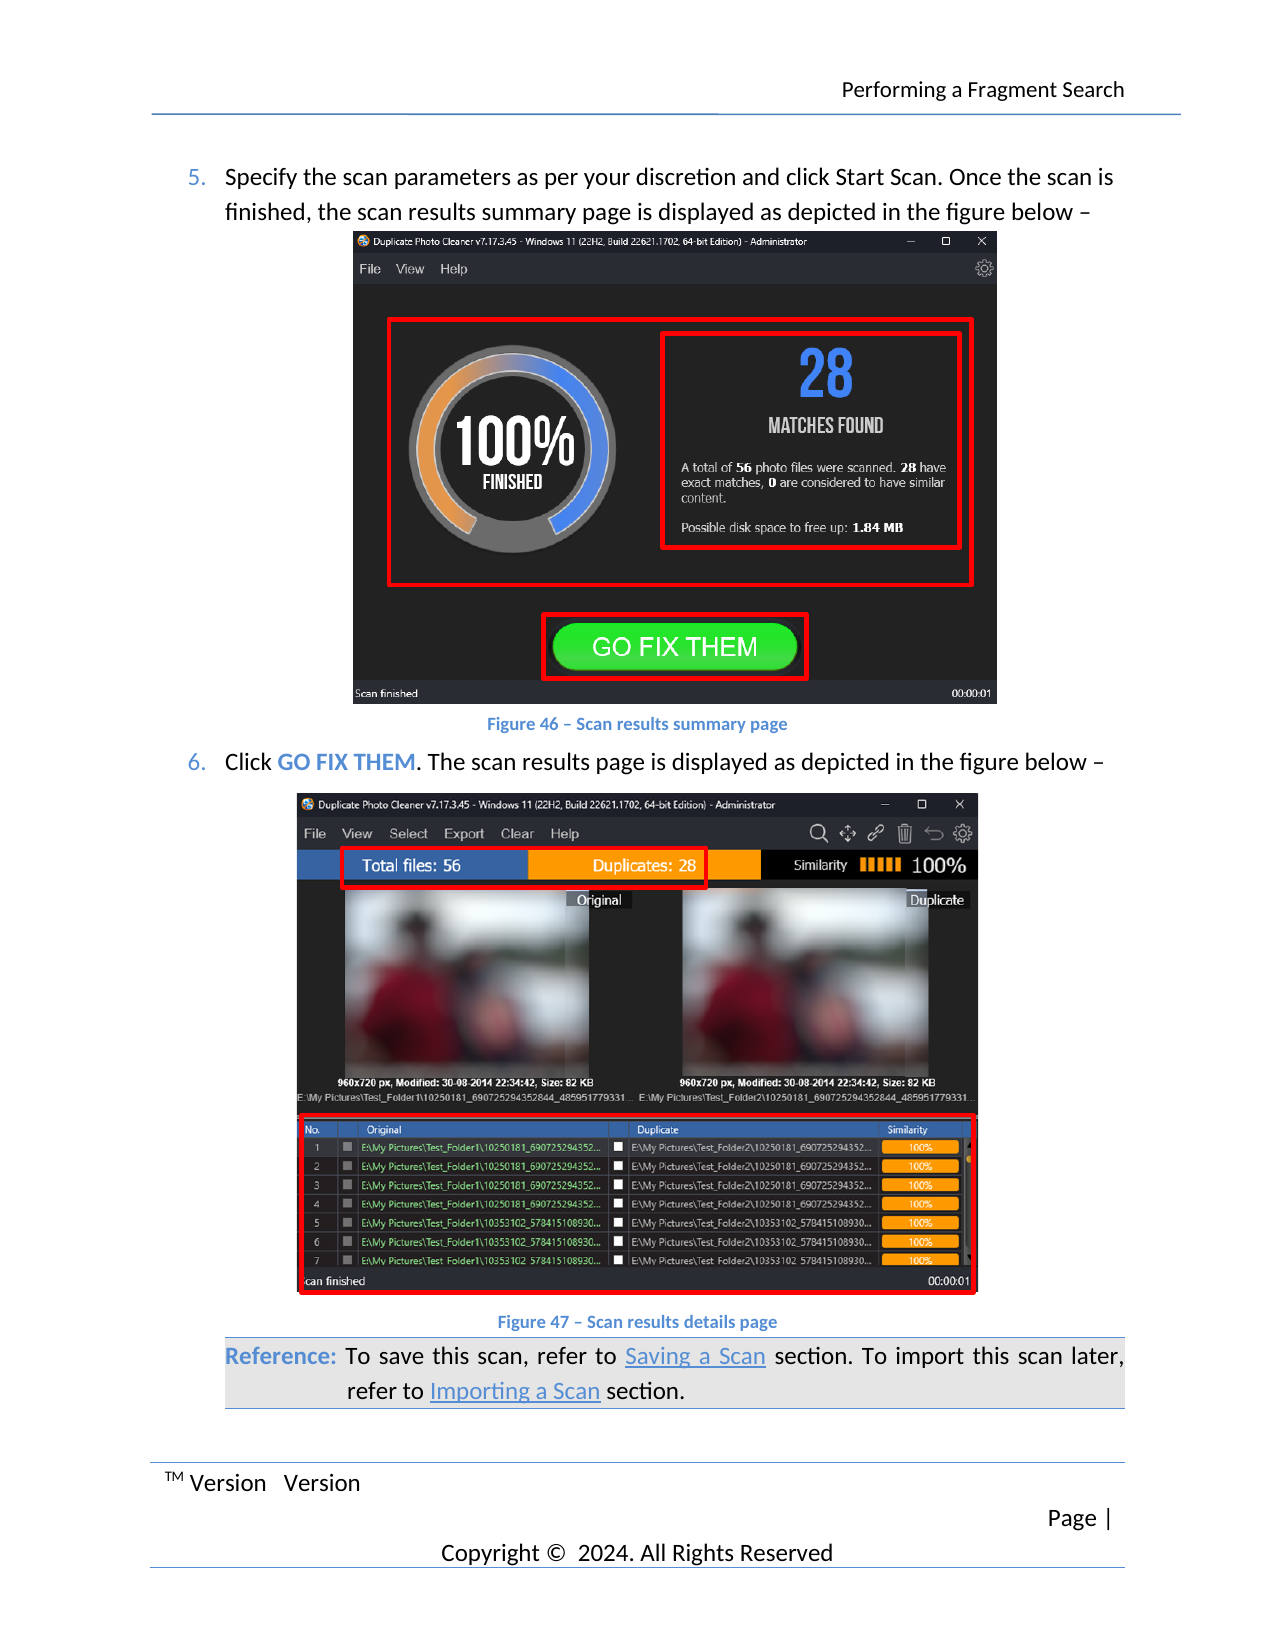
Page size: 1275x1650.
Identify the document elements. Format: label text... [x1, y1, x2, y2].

list Specify the scan parameters as per your discretion and click Start Scan. Once the scan is finished, the scan results summary page is displayed as depicted in the figure below – [187, 161, 1125, 227]
picture [296, 793, 979, 1302]
list Click GO FIX THEM. The scan results page is displayed as depicted in the figure below – [187, 746, 1125, 776]
text Figure 47 – Scan results details page [150, 1310, 1125, 1333]
text Reference: To save this scan, refer to Saving a Scan section. To import this scan later, refer to Importing a Scan section. [225, 1338, 1125, 1408]
picture [353, 231, 997, 704]
text Figure 46 – Scan results summary page [150, 712, 1125, 735]
